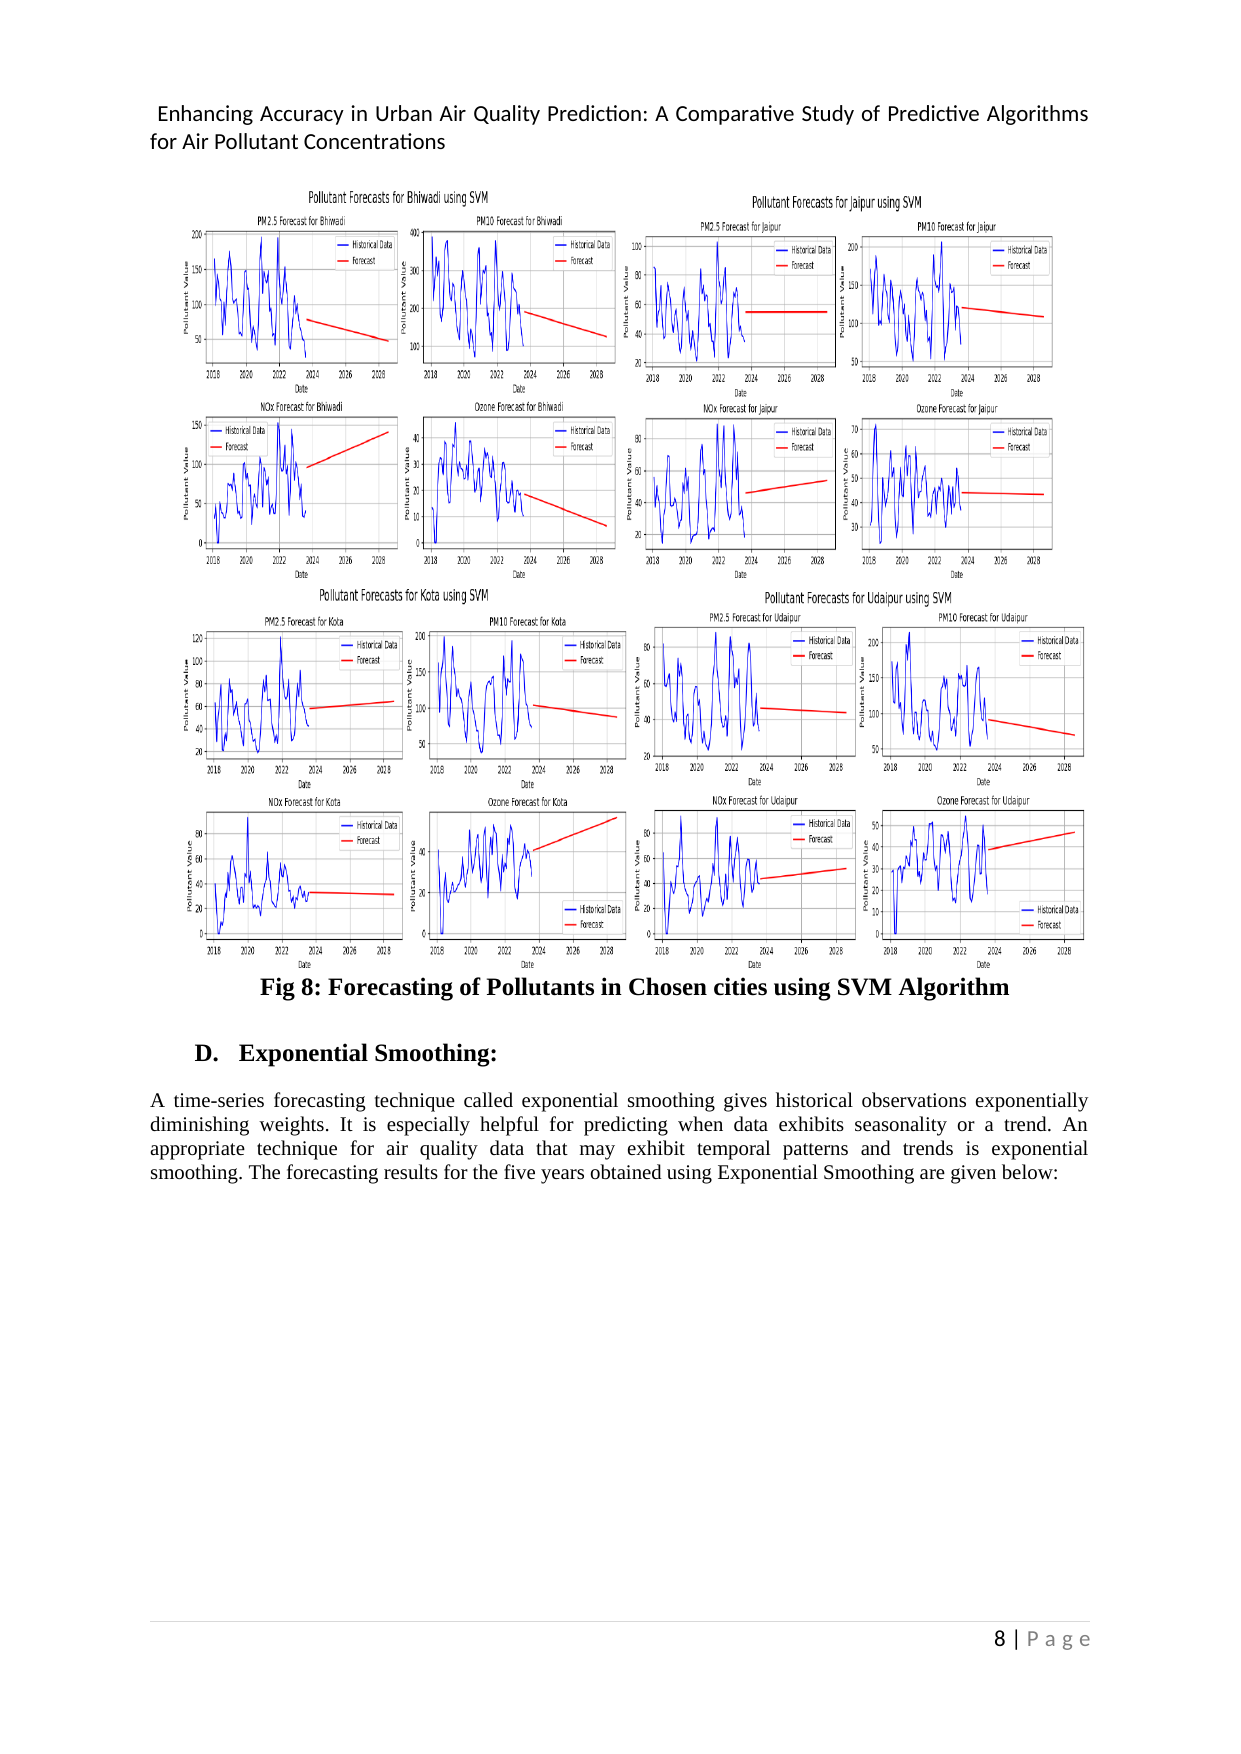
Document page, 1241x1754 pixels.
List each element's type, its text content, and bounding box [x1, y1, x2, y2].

picture [179, 582, 1089, 968]
list Exponential Smoothing: [194, 1038, 1090, 1067]
list Fig 8: Forecasting of Pollutants in Chosen cities using SVM Algorithm [179, 972, 1090, 1001]
picture [179, 183, 1057, 578]
text A time-series forecasting technique called exponential smoothing gives historical observations exponentially diminishing weights. It is especially helpful for predicting when data exhibits seasonality or a trend. An appropriate technique for air quality data that may exhibit temporal patterns and trends is exponential smoothing. The forecasting results for the five years obtained using Exponential Smoothing are given below: [150, 1088, 1090, 1184]
